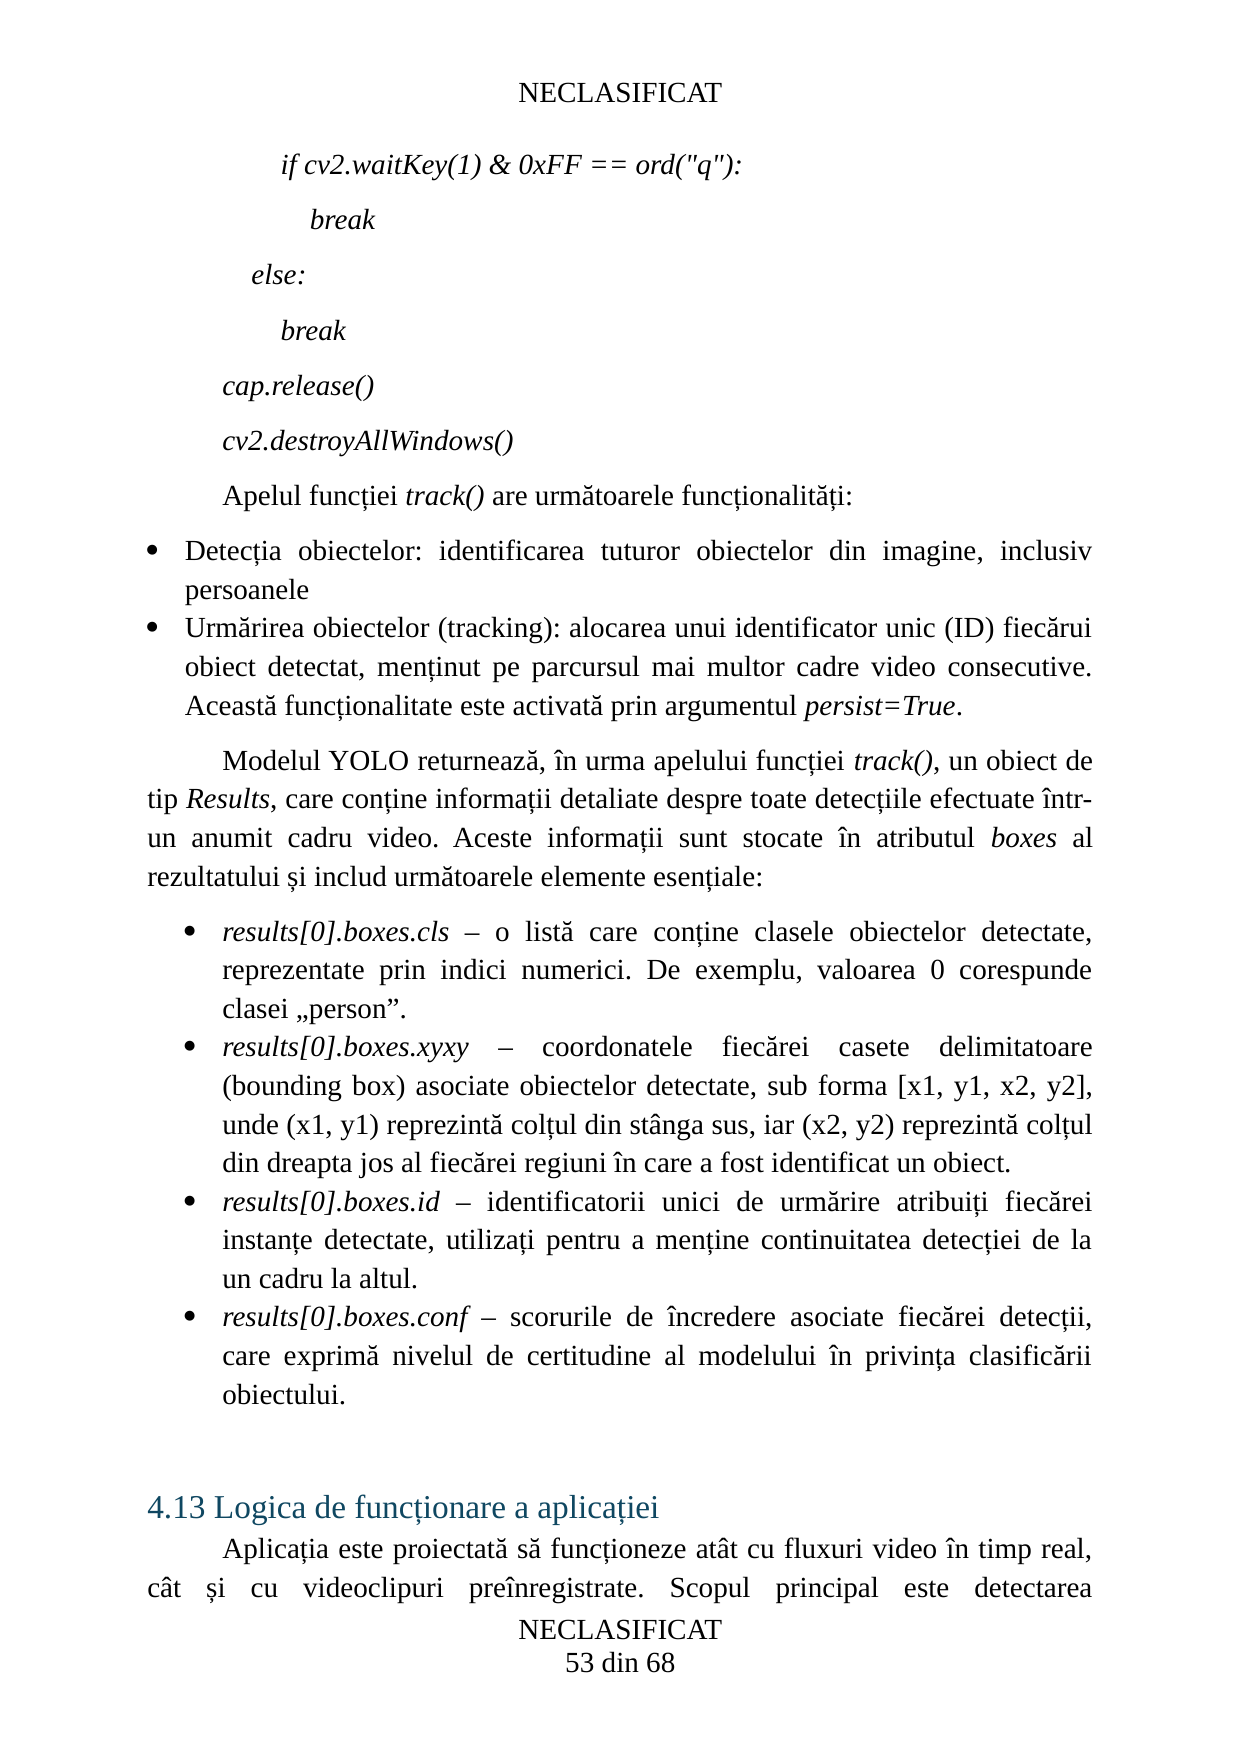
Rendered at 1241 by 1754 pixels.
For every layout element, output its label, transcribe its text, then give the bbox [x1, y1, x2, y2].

text Apelul funcției track() are următoarele funcționalități: [147, 478, 1093, 512]
text if cv2.waitKey(1) & 0xFF == ord("q"): [222, 147, 1093, 181]
text Modelul YOLO returnează, în urma apelului funcției track(), un obiect de tip Results, care conține informații detaliate despre toate detecțiile efectuate într-un anumit cadru video. Aceste informații sunt stocate în atributul boxes al rezultatului și includ următoarele elemente esențiale: [147, 743, 1093, 892]
text break [222, 202, 1093, 236]
list results[0].boxes.cls – o listă care conține clasele obiectelor detectate, reprezentate prin indici numerici. De exemplu, valoarea 0 corespunde clasei „person”. [184, 914, 1093, 1024]
list Detecția obiectelor: identificarea tuturor obiectelor din imagine, inclusiv persoanele [147, 533, 1093, 606]
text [147, 1531, 1093, 1603]
text else: [222, 257, 1093, 291]
text cv2.destroyAllWindows() [222, 423, 1093, 457]
text break [222, 313, 1093, 346]
list results[0].boxes.xyxy – coordonatele fiecărei casete delimitatoare (bounding box) asociate obiectelor detectate, sub forma [x1, y1, x2, y2], unde (x1, y1) reprezintă colțul din stânga sus, iar (x2, y2) reprezintă colțul din dreapta jos al fiecărei regiuni în care a fost identificat un obiect. [184, 1029, 1093, 1179]
list results[0].boxes.conf – scorurile de încredere asociate fiecărei detecții, care exprimă nivelul de certitudine al modelului în privința clasificării obiectului. [184, 1299, 1093, 1410]
list Urmărirea obiectelor (tracking): alocarea unui identificator unic (ID) fiecărui obiect detectat, menținut pe parcursul mai multor cadre video consecutive. Această funcționalitate este activată prin argumentul persist=True. [147, 611, 1093, 721]
text cap.release() [222, 368, 1093, 401]
subtitle 4.13 Logica de funcționare a aplicației [147, 1487, 1093, 1526]
list results[0].boxes.id – identificatorii unici de urmărire atribuiți fiecărei instanțe detectate, utilizați pentru a menține continuitatea detecției de la un cadru la altul. [184, 1184, 1093, 1294]
